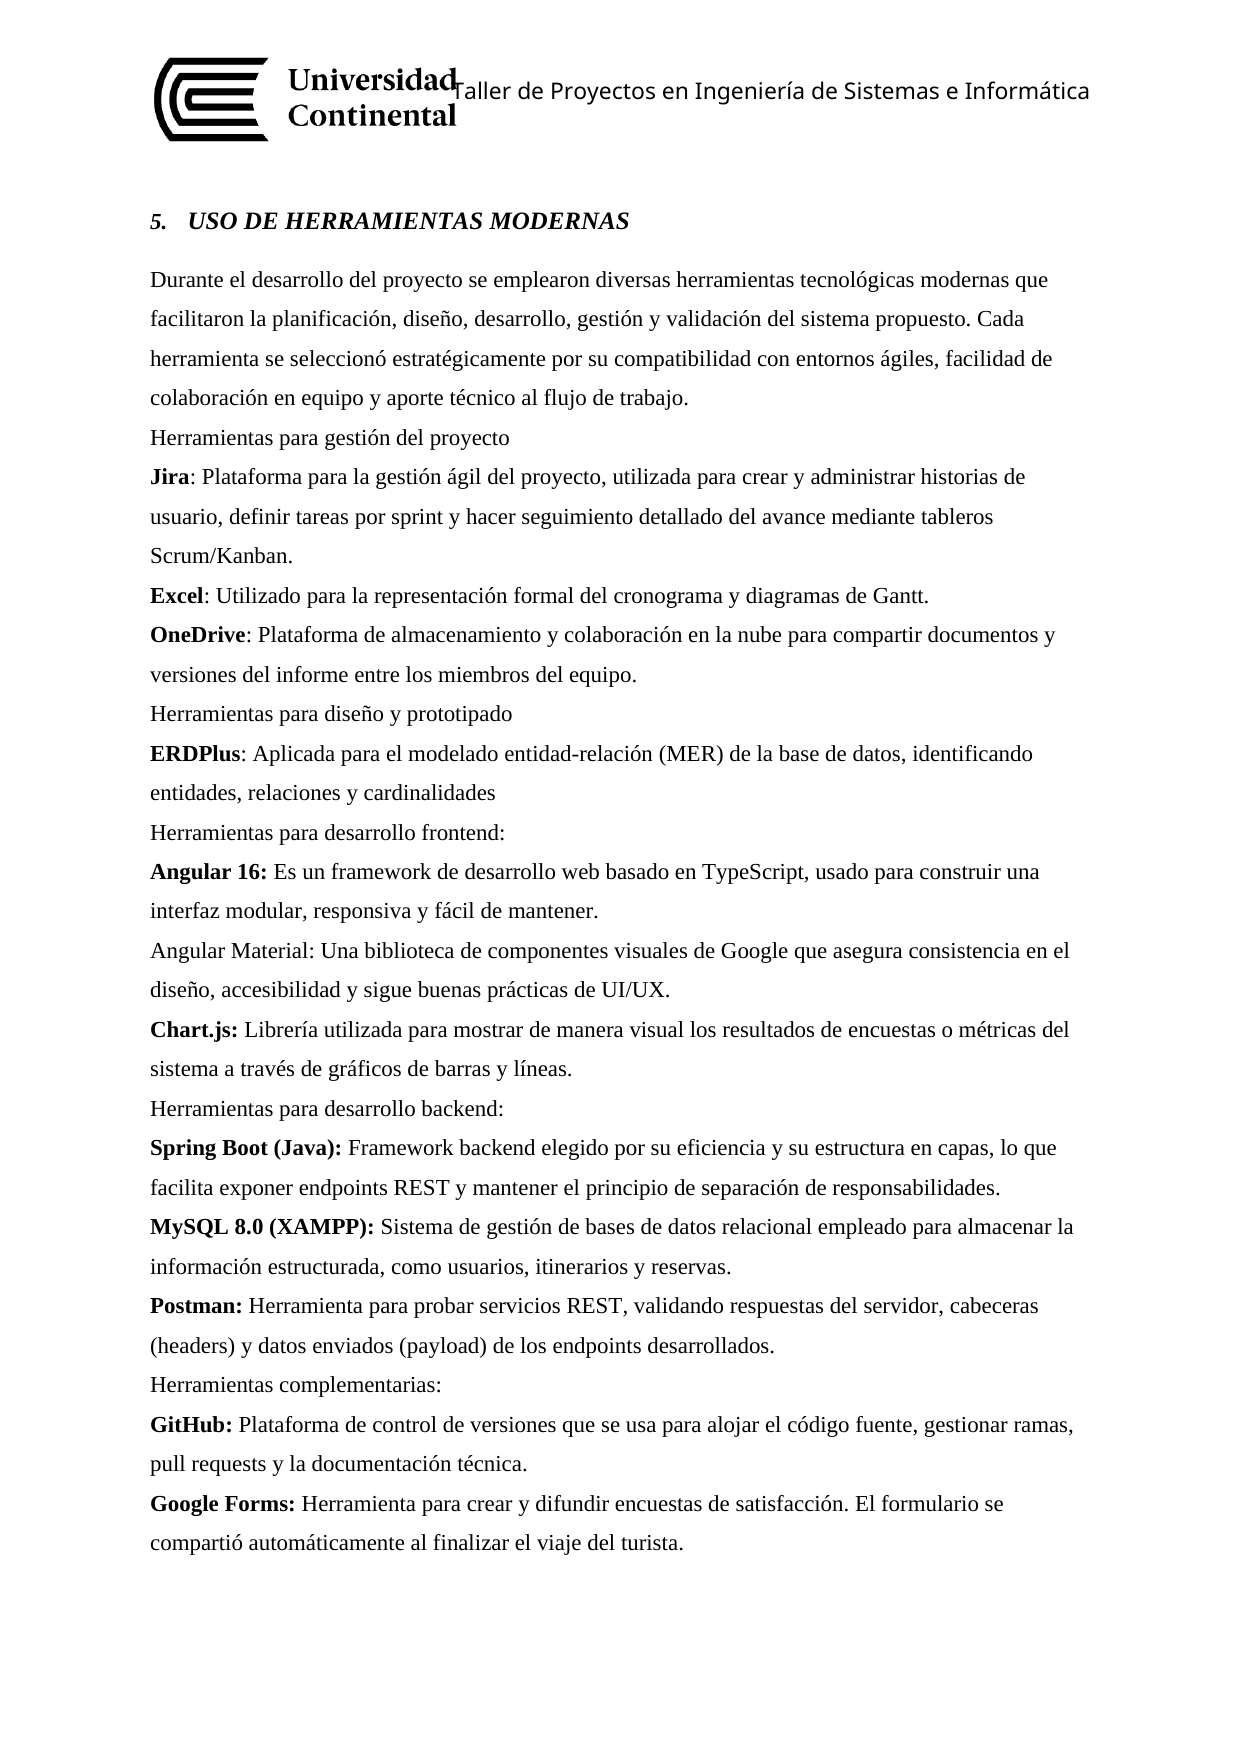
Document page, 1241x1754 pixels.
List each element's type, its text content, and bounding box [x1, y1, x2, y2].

text Jira: Plataforma para la gestión ágil del proyecto, utilizada para crear y administrar historias de usuario, definir tareas por sprint y hacer seguimiento detallado del avance mediante tableros Scrum/Kanban. [150, 463, 1090, 569]
text GitHub: Plataforma de control de versiones que se usa para alojar el código fuente, gestionar ramas, pull requests y la documentación técnica. [150, 1411, 1090, 1477]
text Durante el desarrollo del proyecto se emplearon diversas herramientas tecnológicas modernas que facilitaron la planificación, diseño, desarrollo, gestión y validación del sistema propuesto. Cada herramienta se seleccionó estratégicamente por su compatibilidad con entornos ágiles, facilidad de colaboración en equipo y aporte técnico al flujo de trabajo. [150, 266, 1090, 411]
text Herramientas complementarias: [150, 1371, 1090, 1398]
text Spring Boot (Java): Framework backend elegido por su eficiencia y su estructura en capas, lo que facilita exponer endpoints REST y mantener el principio de separación de responsabilidades. [150, 1134, 1090, 1200]
text Herramientas para diseño y prototipado [150, 700, 1090, 727]
text Angular Material: Una biblioteca de componentes visuales de Google que asegura consistencia en el diseño, accesibilidad y sigue buenas prácticas de UI/UX. [150, 937, 1090, 1003]
text Angular 16: Es un framework de desarrollo web basado en TypeScript, usado para construir una interfaz modular, responsiva y fácil de mantener. [150, 858, 1090, 924]
text OneDrive: Plataforma de almacenamiento y colaboración en la nube para compartir documentos y versiones del informe entre los miembros del equipo. [150, 621, 1090, 687]
subtitle USO DE HERRAMIENTAS MODERNAS [150, 206, 1090, 235]
text Herramientas para desarrollo backend: [150, 1095, 1090, 1121]
text MySQL 8.0 (XAMPP): Sistema de gestión de bases de datos relacional empleado para almacenar la información estructurada, como usuarios, itinerarios y reservas. [150, 1213, 1090, 1279]
text Herramientas para desarrollo frontend: [150, 819, 1090, 845]
text Google Forms: Herramienta para crear y difundir encuestas de satisfacción. El formulario se compartió automáticamente al finalizar el viaje del turista. [150, 1490, 1090, 1556]
picture [150, 54, 461, 144]
text Postman: Herramienta para probar servicios REST, validando respuestas del servidor, cabeceras (headers) y datos enviados (payload) de los endpoints desarrollados. [150, 1292, 1090, 1358]
text ERDPlus: Aplicada para el modelado entidad-relación (MER) de la base de datos, identificando entidades, relaciones y cardinalidades [150, 740, 1090, 806]
text Excel: Utilizado para la representación formal del cronograma y diagramas de Gantt. [150, 582, 1090, 608]
text Herramientas para gestión del proyecto [150, 424, 1090, 450]
text Chart.js: Librería utilizada para mostrar de manera visual los resultados de encuestas o métricas del sistema a través de gráficos de barras y líneas. [150, 1016, 1090, 1082]
